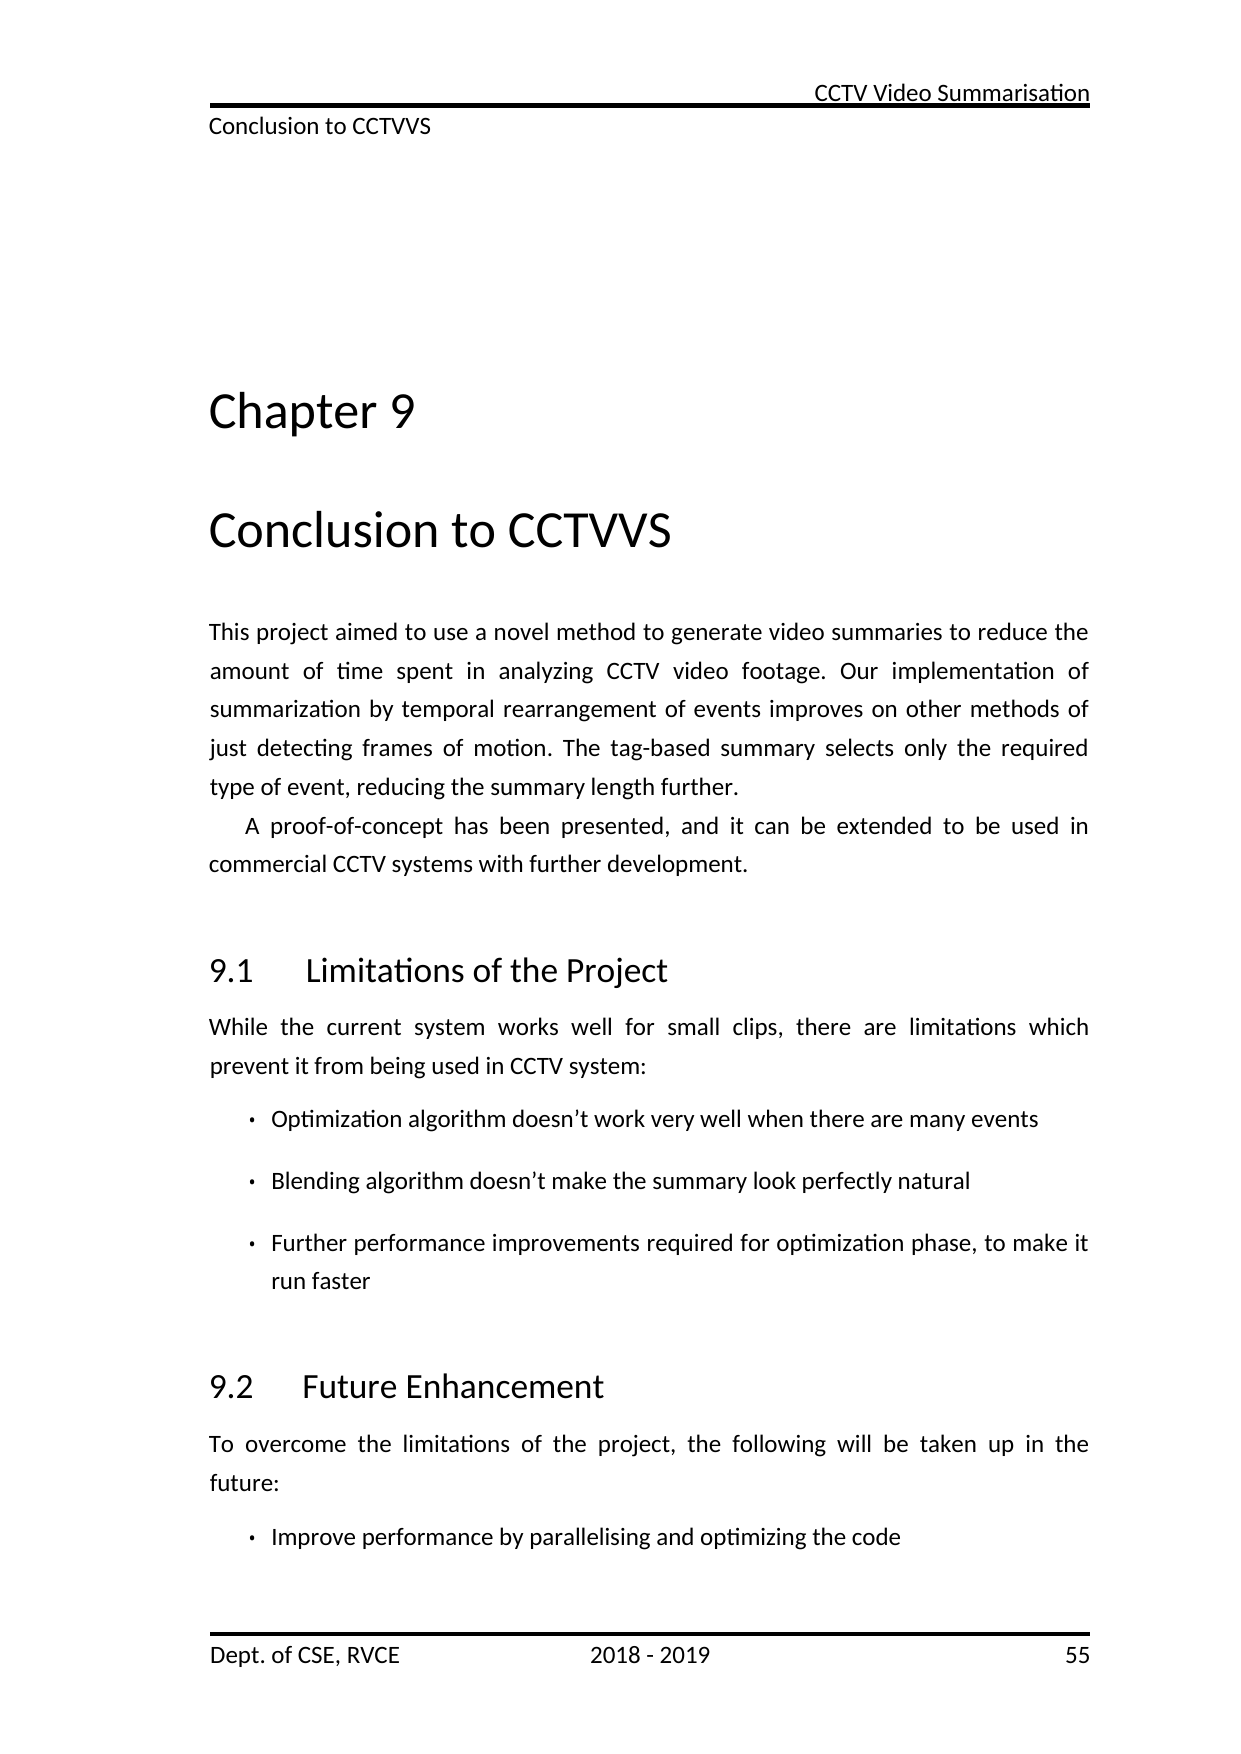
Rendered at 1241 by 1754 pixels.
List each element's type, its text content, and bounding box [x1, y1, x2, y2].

text To overcome the limitations of the project, the following will be taken up in the future: [208, 1428, 1090, 1497]
text This project aimed to use a novel method to generate video summaries to reduce the amount of time spent in analyzing CCTV video footage. Our implementation of summarization by temporal rearrangement of events improves on other methods of just detecting frames of motion. The tag-based summary selects only the required type of event, reducing the summary length further. [208, 616, 1090, 802]
subtitle Conclusion to CCTVVS [208, 110, 1090, 141]
text A proof-of-concept has been presented, and it can be extended to be used in commercial CCTV systems with further development. [208, 810, 1090, 879]
list Optimization algorithm doesn’t work very well when there are many events [246, 1103, 1090, 1134]
list Improve performance by parallelising and optimizing the code [246, 1521, 1090, 1552]
list Blending algorithm doesn’t make the summary look perfectly natural [246, 1165, 1090, 1196]
subtitle 9.1 Limitations of the Project [208, 948, 1090, 991]
text Chapter 9 [208, 378, 1090, 442]
subtitle 9.2 Future Enhancement [208, 1364, 1090, 1408]
text Conclusion to CCTVVS [208, 497, 1090, 561]
text While the current system works well for small clips, there are limitations which prevent it from being used in CCTV system: [208, 1011, 1090, 1081]
list Further performance improvements required for optimization phase, to make it run faster [246, 1227, 1090, 1296]
